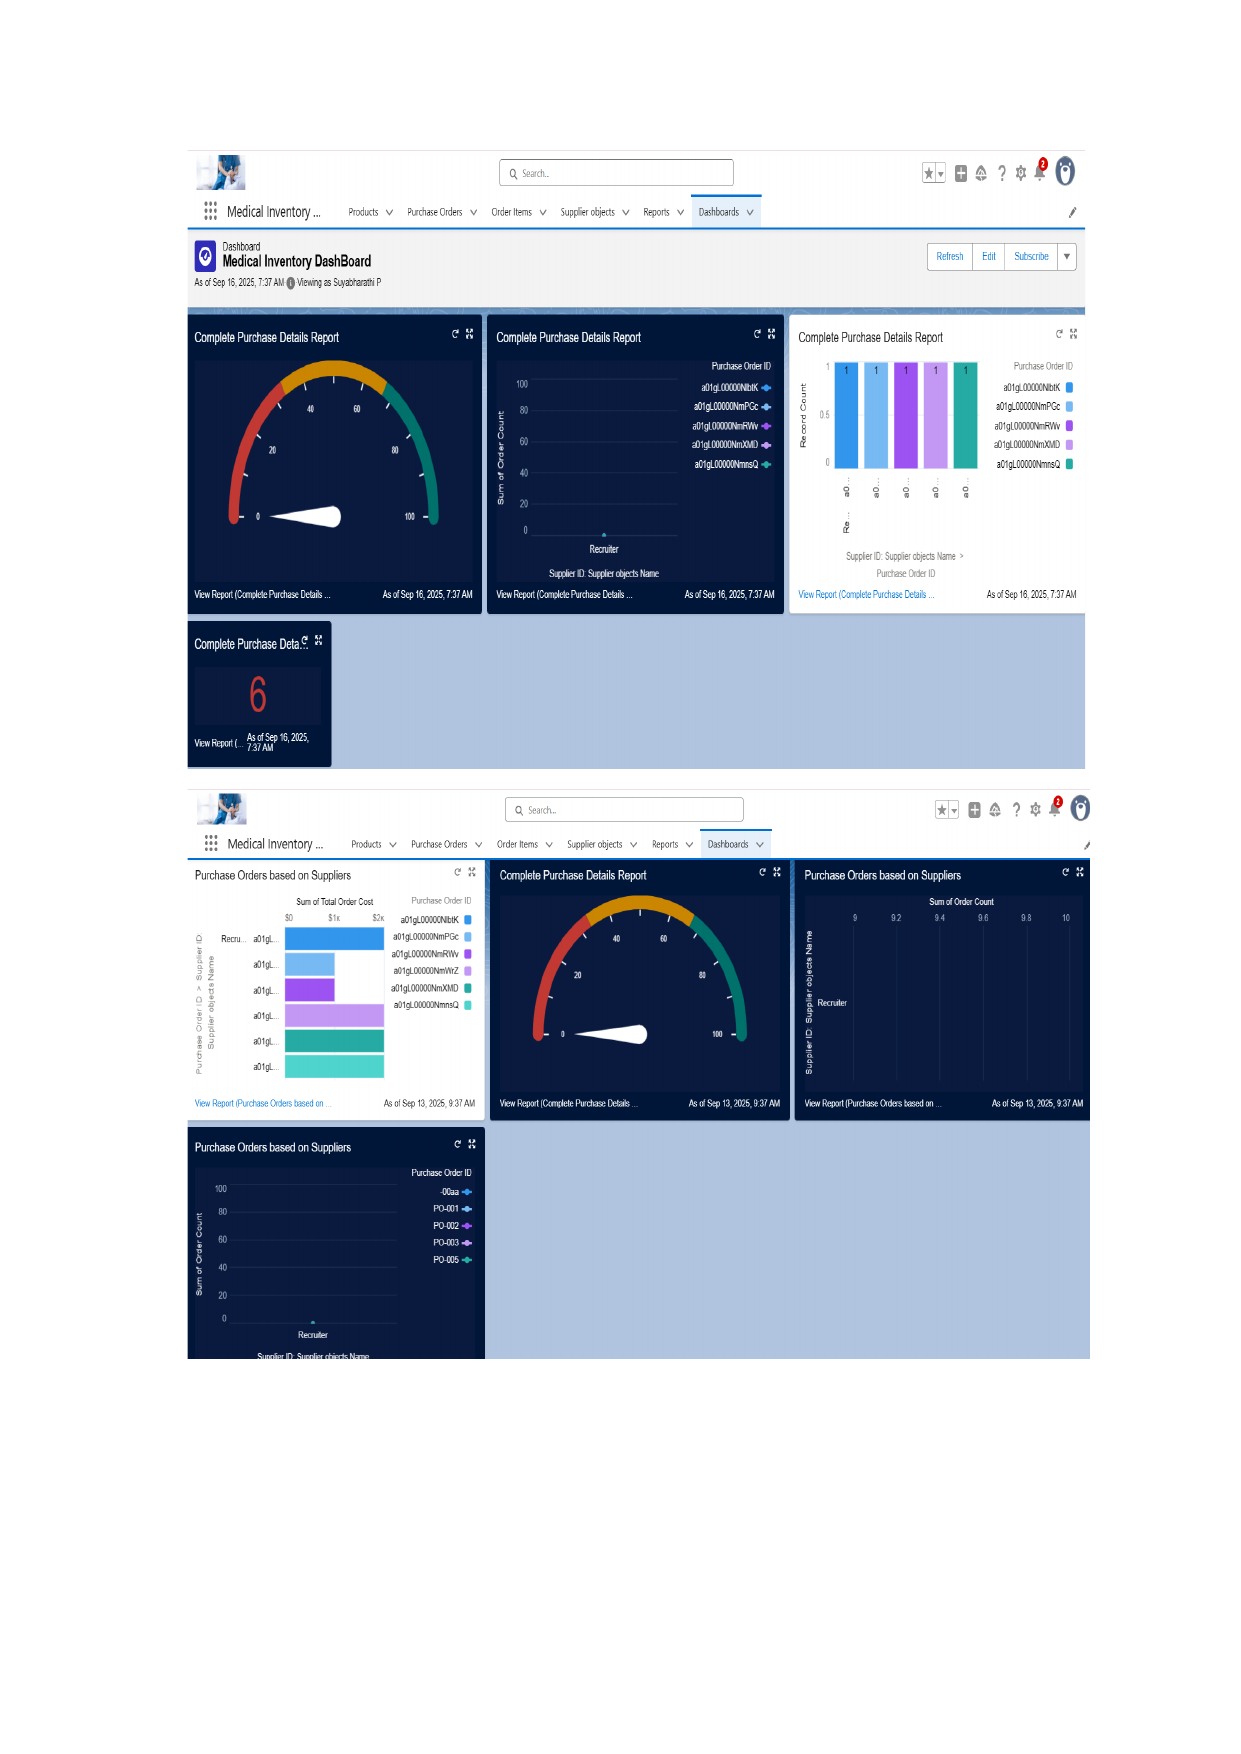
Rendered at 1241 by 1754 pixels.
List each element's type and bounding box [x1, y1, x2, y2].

picture [187, 150, 1085, 769]
picture [187, 789, 1090, 1359]
